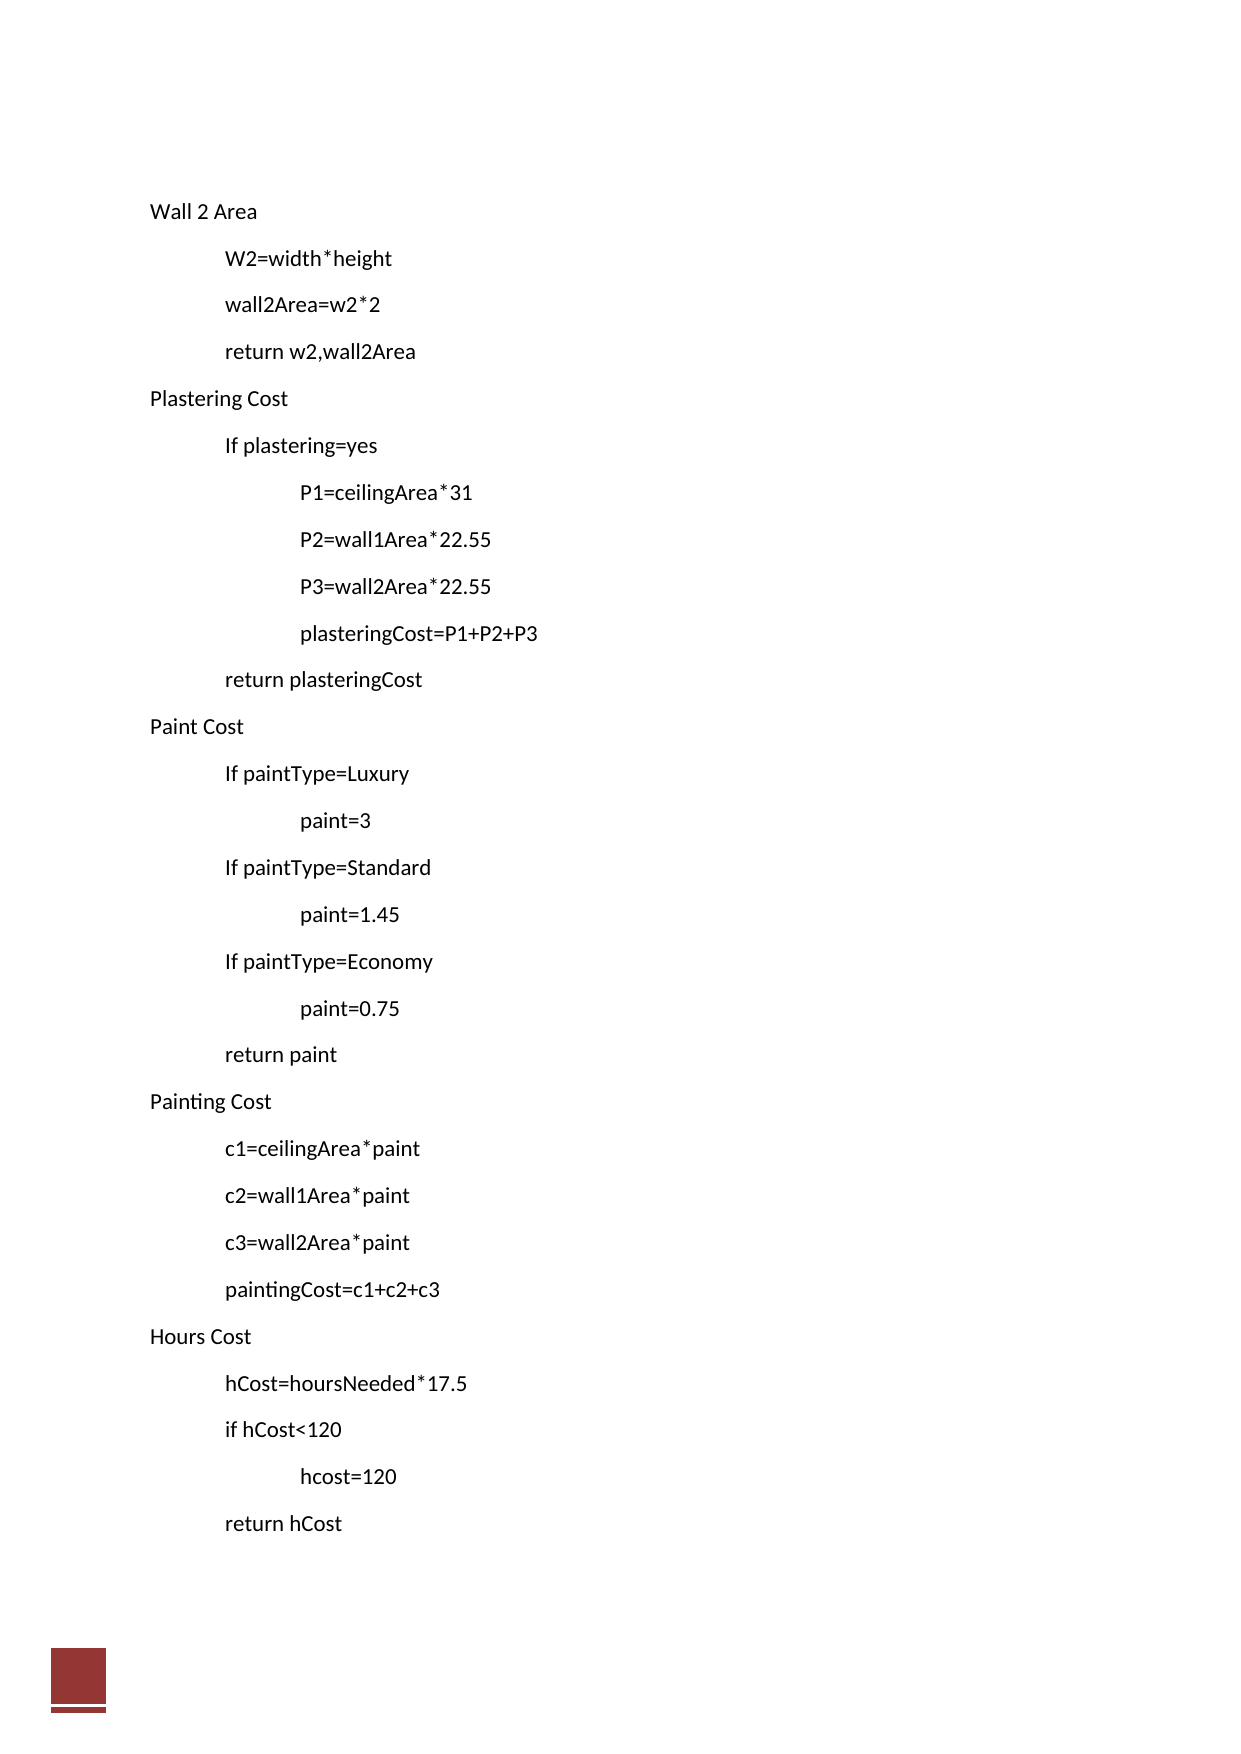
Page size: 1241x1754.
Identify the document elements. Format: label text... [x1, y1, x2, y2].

text if hCost<120 [150, 1416, 1090, 1444]
text Hours Cost [150, 1322, 1090, 1350]
text paint=3 [150, 806, 1090, 834]
text P3=wall2Area*22.55 [225, 572, 1090, 600]
text return paint [150, 1041, 1090, 1069]
text P2=wall1Area*22.55 [225, 525, 1090, 553]
text Wall 2 Area [150, 197, 1090, 225]
text If paintType=Economy [150, 947, 1090, 975]
text If plastering=yes [150, 431, 1090, 459]
text return w2,wall2Area [150, 337, 1090, 366]
text return hCost [150, 1509, 1090, 1537]
text paint=0.75 [150, 994, 1090, 1022]
text Paint Cost [150, 712, 1090, 741]
text plasteringCost=P1+P2+P3 [225, 619, 1090, 647]
text If paintType=Luxury [150, 759, 1090, 787]
text c1=ceilingArea*paint [150, 1134, 1090, 1162]
text P1=ceilingArea*31 [225, 478, 1090, 506]
text paint=1.45 [150, 900, 1090, 928]
text Plastering Cost [150, 384, 1090, 412]
text hCost=hoursNeeded*17.5 [150, 1369, 1090, 1397]
text If paintType=Standard [150, 853, 1090, 881]
text c2=wall1Area*paint [150, 1181, 1090, 1209]
text wall2Area=w2*2 [150, 291, 1090, 319]
text paintingCost=c1+c2+c3 [150, 1275, 1090, 1303]
text c3=wall2Area*paint [150, 1228, 1090, 1256]
text W2=width*height [150, 244, 1090, 272]
text hcost=120 [150, 1462, 1090, 1491]
text Painting Cost [150, 1087, 1090, 1116]
text return plasteringCost [150, 666, 1090, 694]
